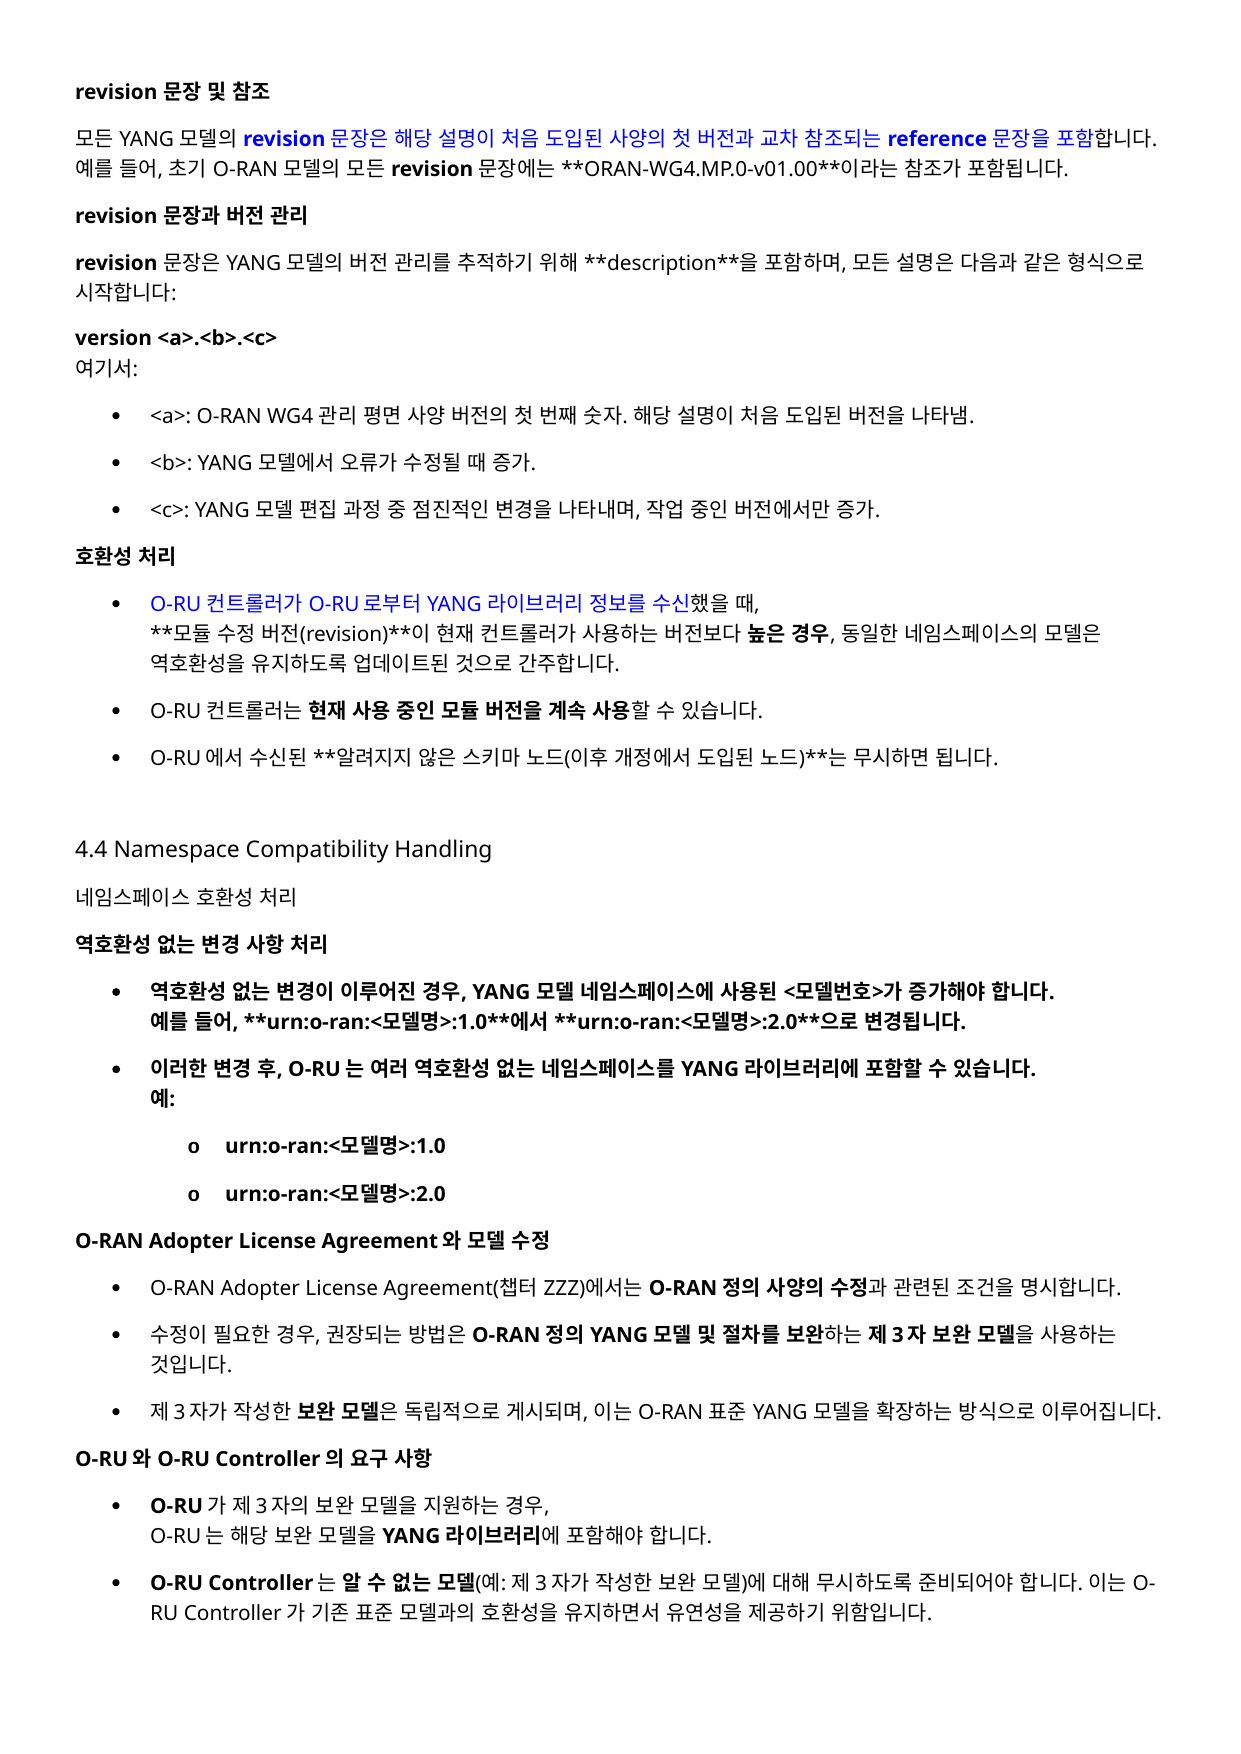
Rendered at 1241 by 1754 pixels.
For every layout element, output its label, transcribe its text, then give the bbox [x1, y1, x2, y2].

list <c>: YANG 모델 편집 과정 중 점진적인 변경을 나타내며, 작업 중인 버전에서만 증가. [112, 493, 1165, 523]
list <b>: YANG 모델에서 오류가 수정될 때 증가. [112, 446, 1165, 476]
list urn:o-ran:<모델명>:2.0 [187, 1177, 1165, 1207]
text 역호환성 없는 변경 사항 처리 [75, 928, 1165, 958]
text O-RU와 O-RU Controller의 요구 사항 [75, 1442, 1165, 1472]
text version <a>.<b>.<c> 여기서: [75, 323, 1165, 382]
text 호환성 처리 [75, 540, 1165, 570]
list O-RU 컨트롤러는 현재 사용 중인 모듈 버전을 계속 사용할 수 있습니다. [112, 694, 1165, 725]
list O-RU가 제3자의 보완 모델을 지원하는 경우, O-RU는 해당 보완 모델을 YANG 라이브러리에 포함해야 합니다. [112, 1489, 1165, 1550]
text O-RAN Adopter License Agreement와 모델 수정 [75, 1224, 1165, 1254]
list O-RU 컨트롤러가 O-RU로부터 YANG 라이브러리 정보를 수신했을 때, **모듈 수정 버전(revision)**이 현재 컨트롤러가 사용하는 버전보다 높은 경우, 동일한 네임스페이스의 모델은 역호환성을 유지하도록 업데이트된 것으로 간주합니다. [112, 587, 1165, 678]
list 이러한 변경 후, O-RU는 여러 역호환성 없는 네임스페이스를 YANG 라이브러리에 포함할 수 있습니다. 예: [112, 1052, 1165, 1113]
list <a>: O-RAN WG4 관리 평면 사양 버전의 첫 번째 숫자. 해당 설명이 처음 도입된 버전을 나타냄. [112, 399, 1165, 429]
list 역호환성 없는 변경이 이루어진 경우, YANG 모델 네임스페이스에 사용된 <모델번호>가 증가해야 합니다. 예를 들어, **urn:o-ran:<모델명>:1.0**에서 **urn:o-ran:<모델명>:2.0**으로 변경됩니다. [112, 975, 1165, 1036]
text 네임스페이스 호환성 처리 [75, 881, 1165, 912]
list urn:o-ran:<모델명>:1.0 [187, 1130, 1165, 1160]
text 모든 YANG 모델의 revision 문장은 해당 설명이 처음 도입된 사양의 첫 버전과 교차 참조되는 reference 문장을 포함합니다. 예를 들어, 초기 O-RAN 모델의 모든 revision 문장에는 **ORAN-WG4.MP.0-v01.00**이라는 참조가 포함됩니다. [75, 122, 1165, 183]
subtitle 4.4 Namespace Compatibility Handling [75, 833, 1165, 865]
list O-RU에서 수신된 **알려지지 않은 스키마 노드(이후 개정에서 도입된 노드)**는 무시하면 됩니다. [112, 741, 1165, 772]
list O-RU Controller는 알 수 없는 모델(예: 제3자가 작성한 보완 모델)에 대해 무시하도록 준비되어야 합니다. 이는 O-RU Controller가 기존 표준 모델과의 호환성을 유지하면서 유연성을 제공하기 위함입니다. [112, 1566, 1165, 1627]
list 수정이 필요한 경우, 권장되는 방법은 O-RAN 정의 YANG 모델 및 절차를 보완하는 제3자 보완 모델을 사용하는 것입니다. [112, 1318, 1165, 1378]
text revision 문장과 버전 관리 [75, 199, 1165, 229]
text revision 문장 및 참조 [75, 75, 1165, 105]
text revision 문장은 YANG 모델의 버전 관리를 추적하기 위해 **description**을 포함하며, 모든 설명은 다음과 같은 형식으로 시작합니다: [75, 246, 1165, 307]
list 제3자가 작성한 보완 모델은 독립적으로 게시되며, 이는 O-RAN 표준 YANG 모델을 확장하는 방식으로 이루어집니다. [112, 1395, 1165, 1425]
list O-RAN Adopter License Agreement(챕터 ZZZ)에서는 O-RAN 정의 사양의 수정과 관련된 조건을 명시합니다. [112, 1271, 1165, 1301]
